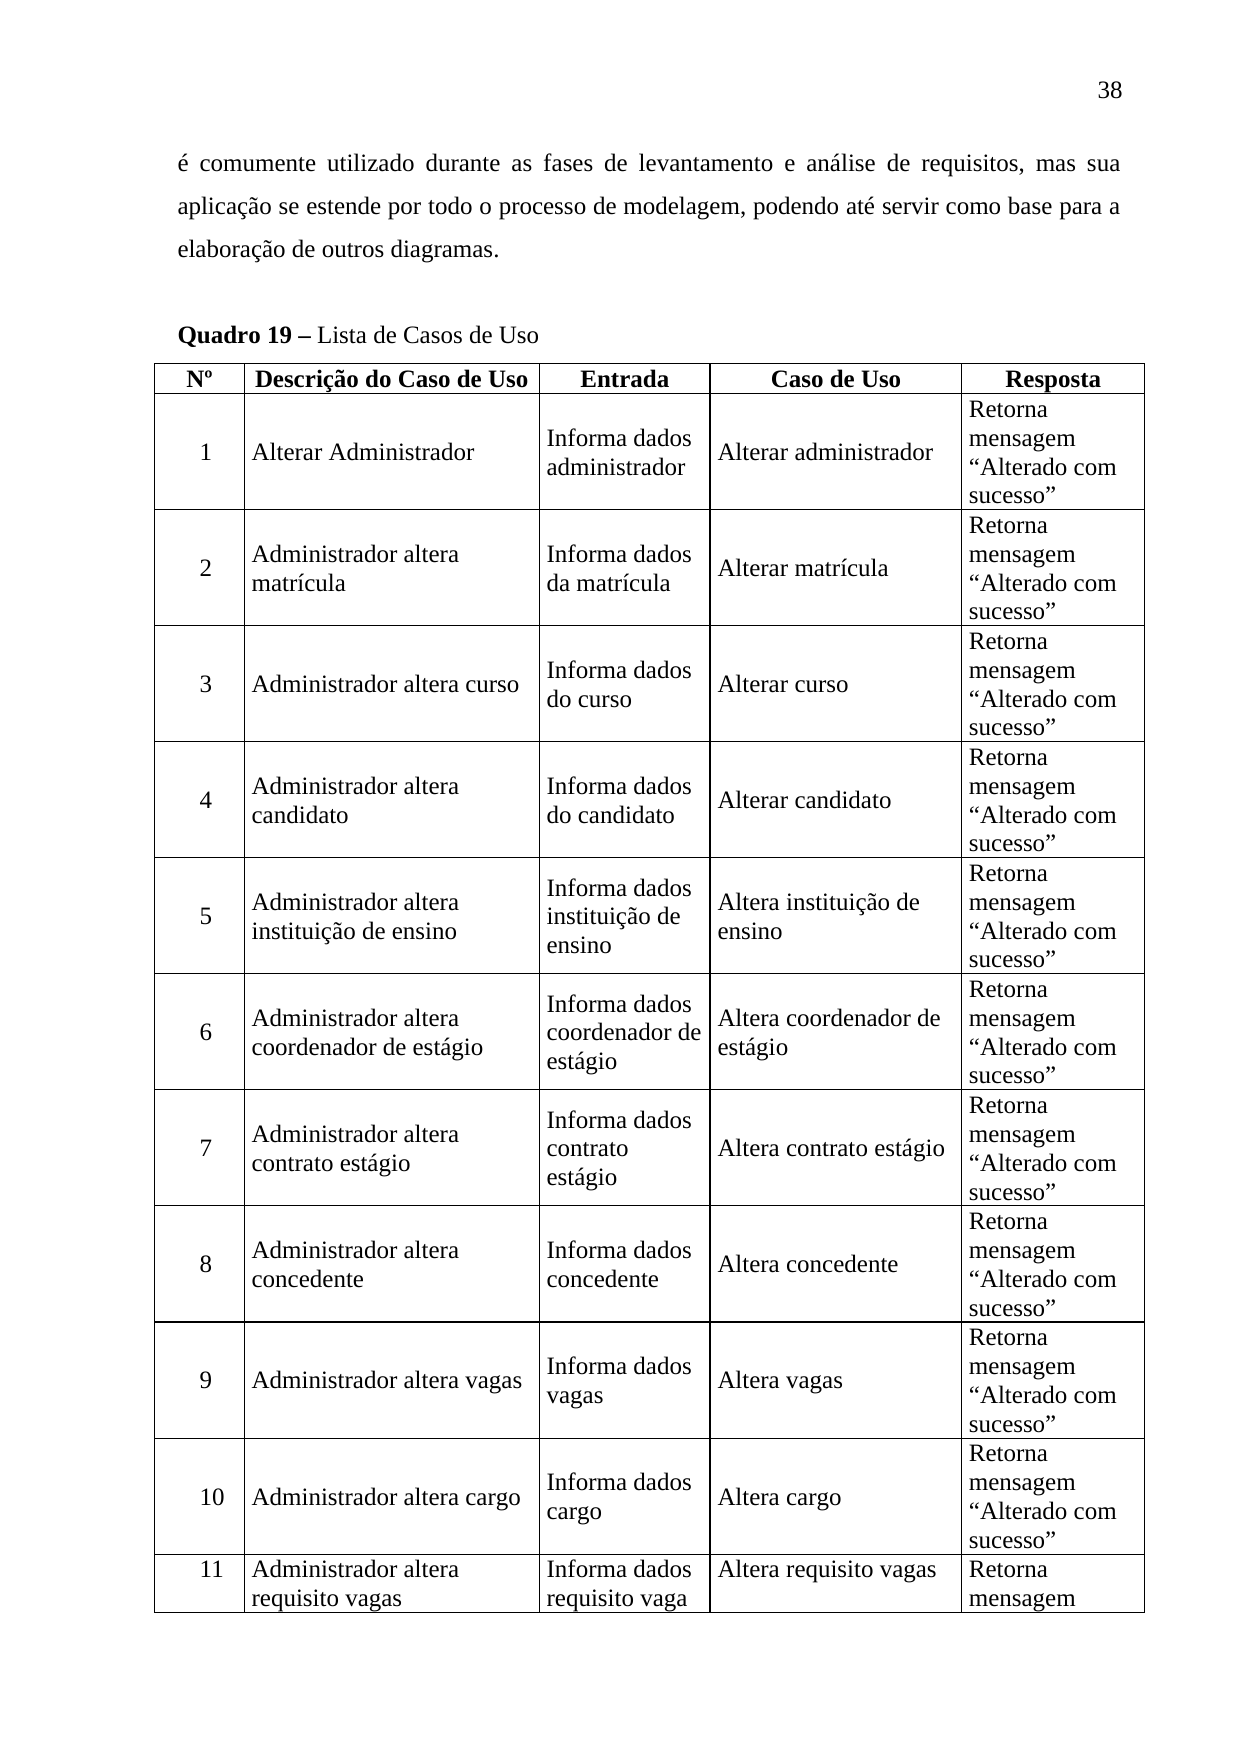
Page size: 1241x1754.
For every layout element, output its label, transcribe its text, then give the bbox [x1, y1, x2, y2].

table_cell Retorna mensagem “Alterado com sucesso” [962, 394, 1144, 509]
table_cell Informa dados instituição de ensino [540, 858, 709, 973]
table_cell Administrador altera coordenador de estágio [245, 974, 539, 1089]
table_cell Alterar candidato [711, 742, 961, 857]
table_header Entrada [540, 364, 709, 393]
table_cell Administrador altera vagas [245, 1323, 539, 1437]
table_cell Informa dados do curso [540, 626, 709, 741]
table_cell Altera cargo [711, 1439, 961, 1553]
table_cell Informa dados da matrícula [540, 510, 709, 625]
table_cell Altera contrato estágio [711, 1090, 961, 1205]
table_header Nº [155, 364, 244, 393]
table_cell Informa dados do candidato [540, 742, 709, 857]
table_cell Retorna mensagem “Alterado com sucesso” [962, 1555, 1144, 1612]
table_cell Retorna mensagem “Alterado com sucesso” [962, 1323, 1144, 1437]
table_cell Informa dados requisito vaga [540, 1555, 709, 1612]
table_cell [155, 1323, 244, 1437]
table_cell Altera requisito vagas [711, 1555, 961, 1612]
table_cell Retorna mensagem “Alterado com sucesso” [962, 626, 1144, 741]
table_cell [155, 974, 244, 1089]
table_cell [155, 510, 244, 625]
table_cell Altera coordenador de estágio [711, 974, 961, 1089]
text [177, 148, 1122, 263]
table_cell Retorna mensagem “Alterado com sucesso” [962, 510, 1144, 625]
table_cell Altera vagas [711, 1323, 961, 1437]
table_cell Administrador altera requisito vagas [245, 1555, 539, 1612]
table_cell Informa dados vagas [540, 1323, 709, 1437]
table_cell Retorna mensagem “Alterado com sucesso” [962, 1206, 1144, 1321]
table_cell Alterar Administrador [245, 394, 539, 509]
table_cell Administrador altera curso [245, 626, 539, 741]
table_cell [155, 394, 244, 509]
table_cell Retorna mensagem “Alterado com sucesso” [962, 974, 1144, 1089]
table_cell Alterar matrícula [711, 510, 961, 625]
table_cell Administrador altera candidato [245, 742, 539, 857]
table_cell Altera instituição de ensino [711, 858, 961, 973]
table_cell Informa dados administrador [540, 394, 709, 509]
table_cell [155, 626, 244, 741]
table_cell [155, 858, 244, 973]
table_cell [155, 742, 244, 857]
table_cell Retorna mensagem “Alterado com sucesso” [962, 858, 1144, 973]
table_cell Informa dados cargo [540, 1439, 709, 1553]
table_cell [155, 1090, 244, 1205]
table_cell [155, 1439, 244, 1553]
table_cell Informa dados coordenador de estágio [540, 974, 709, 1089]
table_cell Retorna mensagem “Alterado com sucesso” [962, 742, 1144, 857]
table_cell Administrador altera concedente [245, 1206, 539, 1321]
table_cell Retorna mensagem “Alterado com sucesso” [962, 1090, 1144, 1205]
table_cell [155, 1206, 244, 1321]
table_header Descrição do Caso de Uso [245, 364, 539, 393]
text Quadro 19 – Lista de Casos de Uso [177, 320, 1122, 349]
table_cell [155, 1555, 244, 1612]
table_header Resposta [962, 364, 1144, 393]
table_cell Informa dados contrato estágio [540, 1090, 709, 1205]
table_cell Informa dados concedente [540, 1206, 709, 1321]
table_cell Administrador altera contrato estágio [245, 1090, 539, 1205]
table_cell Alterar administrador [711, 394, 961, 509]
table_header Caso de Uso [711, 364, 961, 393]
table_cell Administrador altera matrícula [245, 510, 539, 625]
table_cell Administrador altera instituição de ensino [245, 858, 539, 973]
table_cell Alterar curso [711, 626, 961, 741]
table_cell Altera concedente [711, 1206, 961, 1321]
table_cell Administrador altera cargo [245, 1439, 539, 1553]
table_cell Retorna mensagem “Alterado com sucesso” [962, 1439, 1144, 1553]
